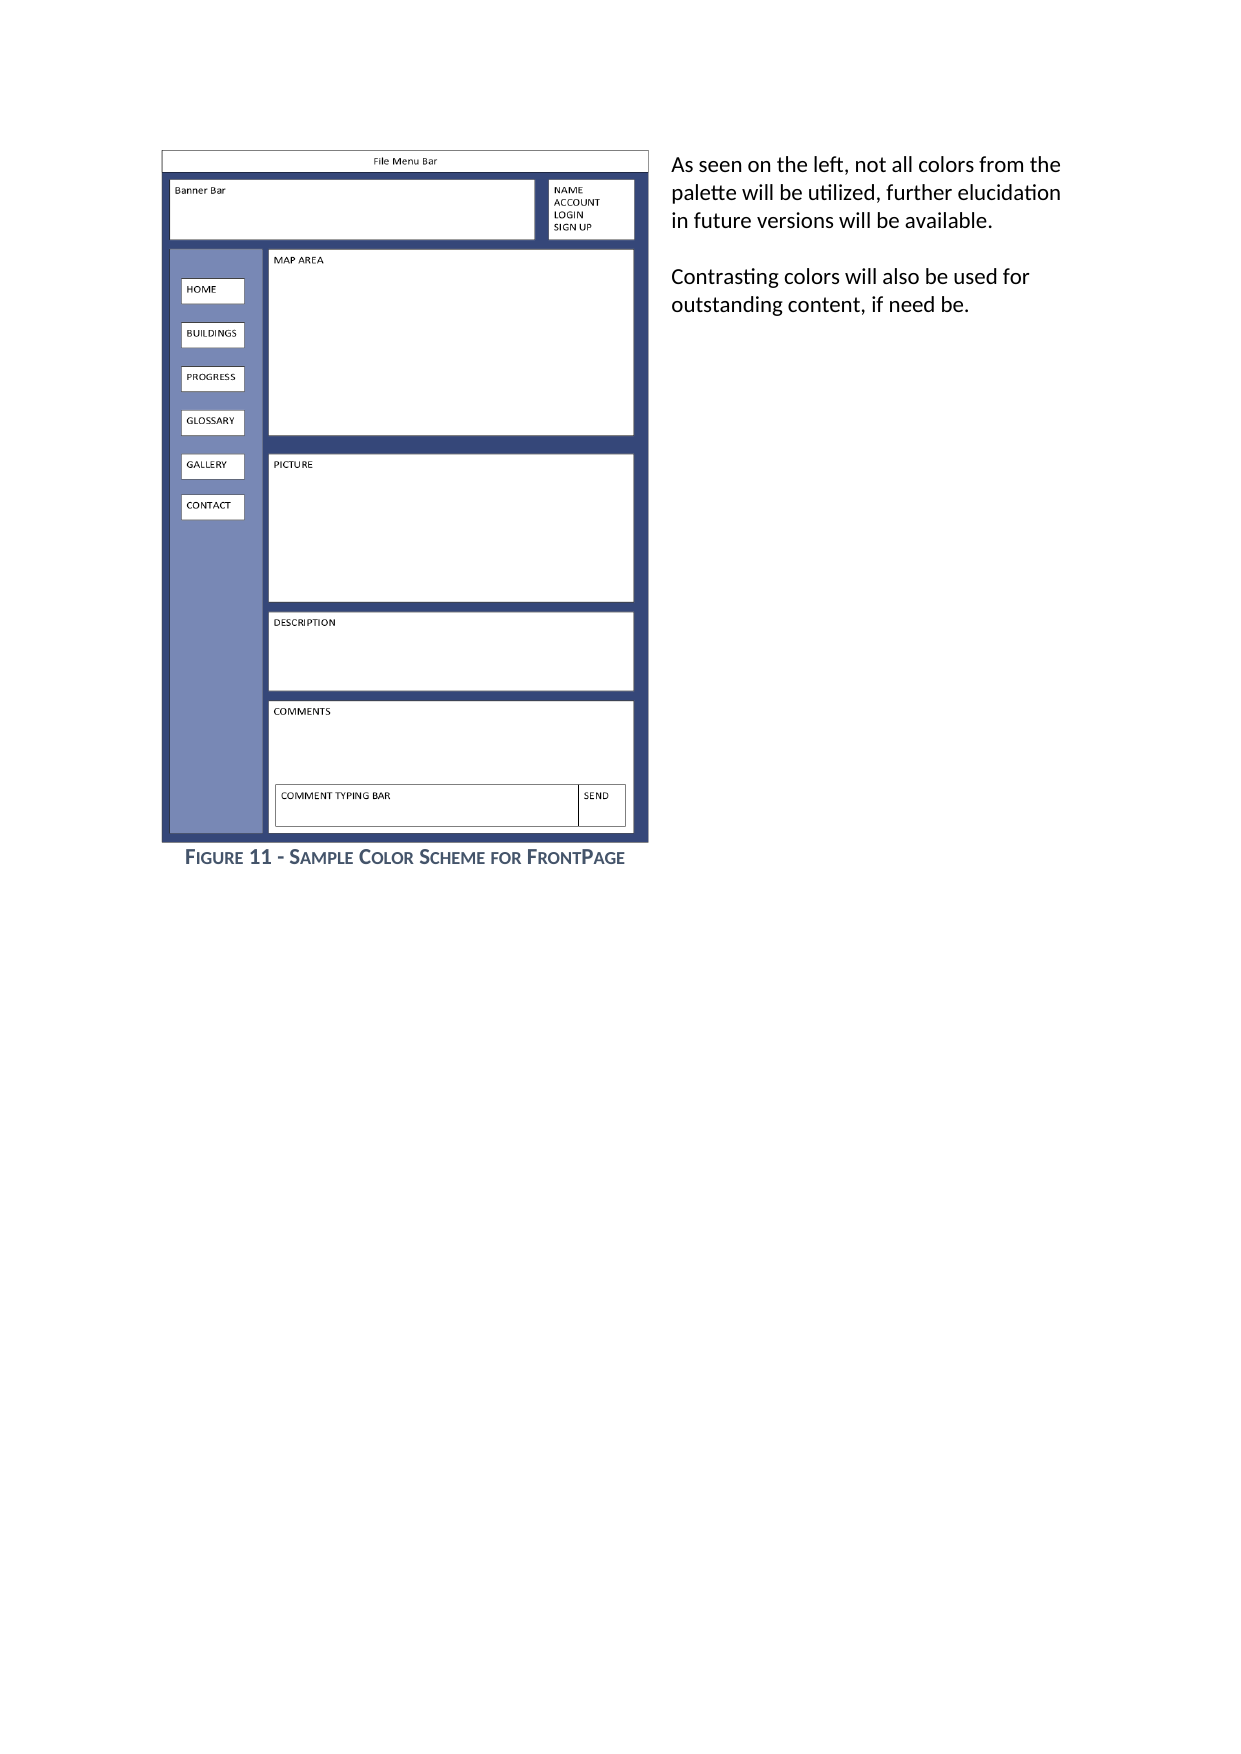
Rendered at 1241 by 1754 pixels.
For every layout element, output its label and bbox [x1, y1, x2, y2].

table_header [660, 150, 1091, 870]
picture [161, 150, 649, 843]
table_header [150, 150, 660, 870]
